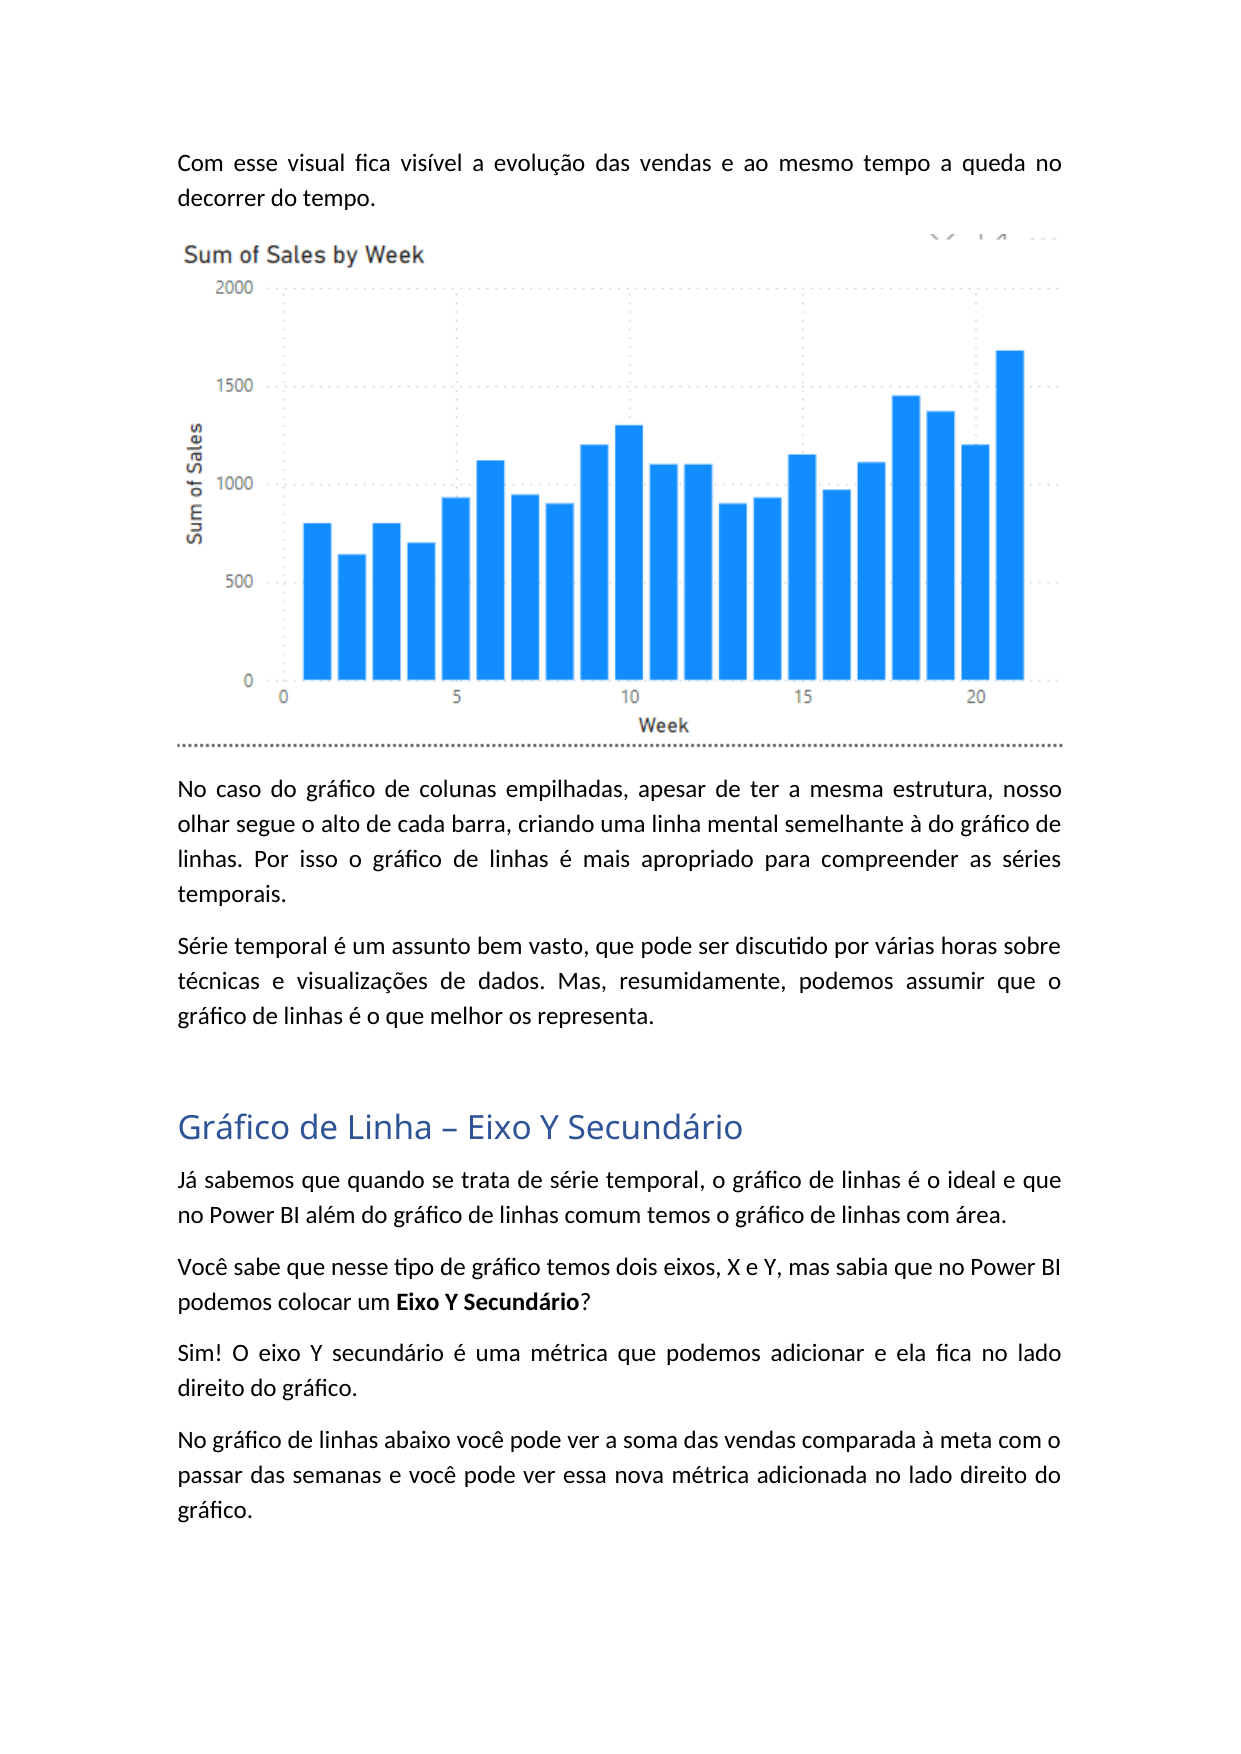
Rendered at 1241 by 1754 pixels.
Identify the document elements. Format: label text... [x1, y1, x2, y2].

text Série temporal é um assunto bem vasto, que pode ser discutido por várias horas sobre técnicas e visualizações de dados. Mas, resumidamente, podemos assumir que o gráfico de linhas é o que melhor os representa. [177, 930, 1063, 1031]
picture [177, 234, 1063, 753]
subtitle Gráfico de Linha – Eixo Y Secundário [177, 1103, 1063, 1149]
text Já sabemos que quando se trata de série temporal, o gráfico de linhas é o ideal e que no Power BI além do gráfico de linhas comum temos o gráfico de linhas com área. [177, 1164, 1063, 1229]
text No gráfico de linhas abaixo você pode ver a soma das vendas comparada à meta com o passar das semanas e você pode ver essa nova métrica adicionada no lado direito do gráfico. [177, 1424, 1063, 1524]
text Você sabe que nesse tipo de gráfico temos dois eixos, X e Y, mas sabia que no Power BI podemos colocar um Eixo Y Secundário? [177, 1251, 1063, 1316]
text No caso do gráfico de colunas empilhadas, apesar de ter a mesma estrutura, nosso olhar segue o alto de cada barra, criando uma linha mental semelhante à do gráfico de linhas. Por isso o gráfico de linhas é mais apropriado para compreender as séries temporais. [177, 773, 1063, 909]
text Com esse visual fica visível a evolução das vendas e ao mesmo tempo a queda no decorrer do tempo. [177, 148, 1063, 213]
text Sim! O eixo Y secundário é uma métrica que podemos adicionar e ela fica no lado direito do gráfico. [177, 1337, 1063, 1403]
